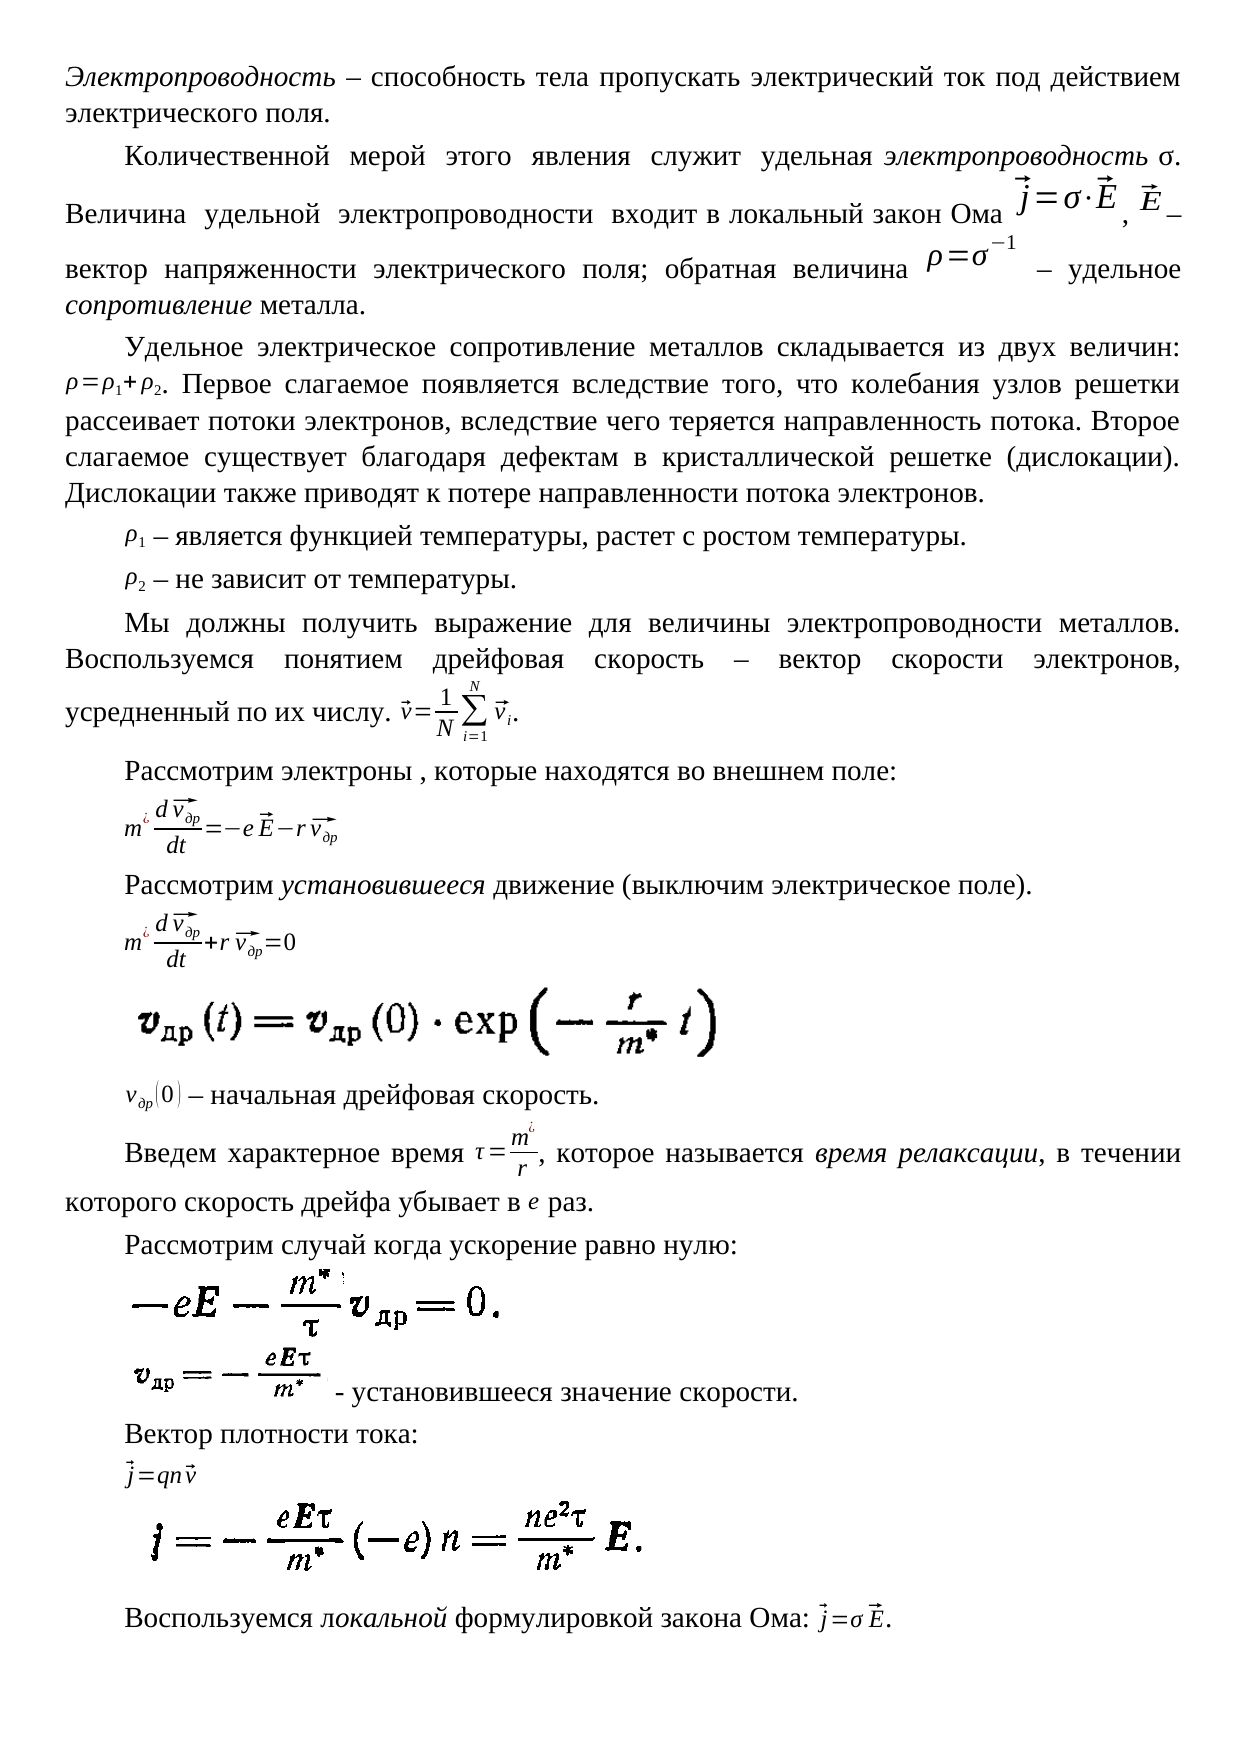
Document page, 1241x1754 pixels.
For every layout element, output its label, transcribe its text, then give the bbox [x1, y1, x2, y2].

picture [124, 982, 719, 1069]
text Удельное электрическое сопротивление металлов складывается из двух величин: . Первое слагаемое появляется вследствие того, что колебания узлов решетки рассеивает потоки электронов, вследствие чего теряется направленность потока. Второе слагаемое существует благодаря дефектам в кристаллической решетке (дислокации). Дислокации также приводят к потере направленности потока электронов. [65, 329, 1181, 509]
text Мы должны получить выражение для величины электропроводности металлов. Воспользуемся понятием дрейфовая скорость – вектор скорости электронов, усредненный по их числу. . [65, 605, 1181, 744]
text Рассмотрим случай когда ускорение равно нулю: [65, 1227, 1181, 1261]
text Вектор плотности тока: [65, 1417, 1181, 1450]
text Введем характерное время , которое называется время релаксации, в течении которого скорость дрейфа убывает в раз. [65, 1122, 1181, 1218]
picture [124, 1345, 328, 1402]
text Рассмотрим установившееся движение (выключим электрическое поле). [65, 867, 1181, 901]
text Рассмотрим электроны , которые находятся во внешнем поле: [65, 753, 1181, 787]
picture [124, 1269, 499, 1337]
text – не зависит от температуры. [65, 561, 1181, 596]
text – начальная дрейфовая скорость. [65, 1077, 1181, 1113]
picture [124, 1501, 642, 1593]
text - установившееся значение скорости. [65, 1346, 1181, 1408]
text – является функцией температуры, растет с ростом температуры. [65, 518, 1181, 552]
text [65, 59, 1181, 129]
text Воспользуемся локальной формулировкой закона Ома: . [65, 1601, 1181, 1634]
text Количественной мерой этого явления служит удельная электропроводность σ. Величина удельной электропроводности входит в локальный закон Ома , – вектор напряженности электрического поля; обратная величина – удельное сопротивление металла. [65, 138, 1181, 321]
